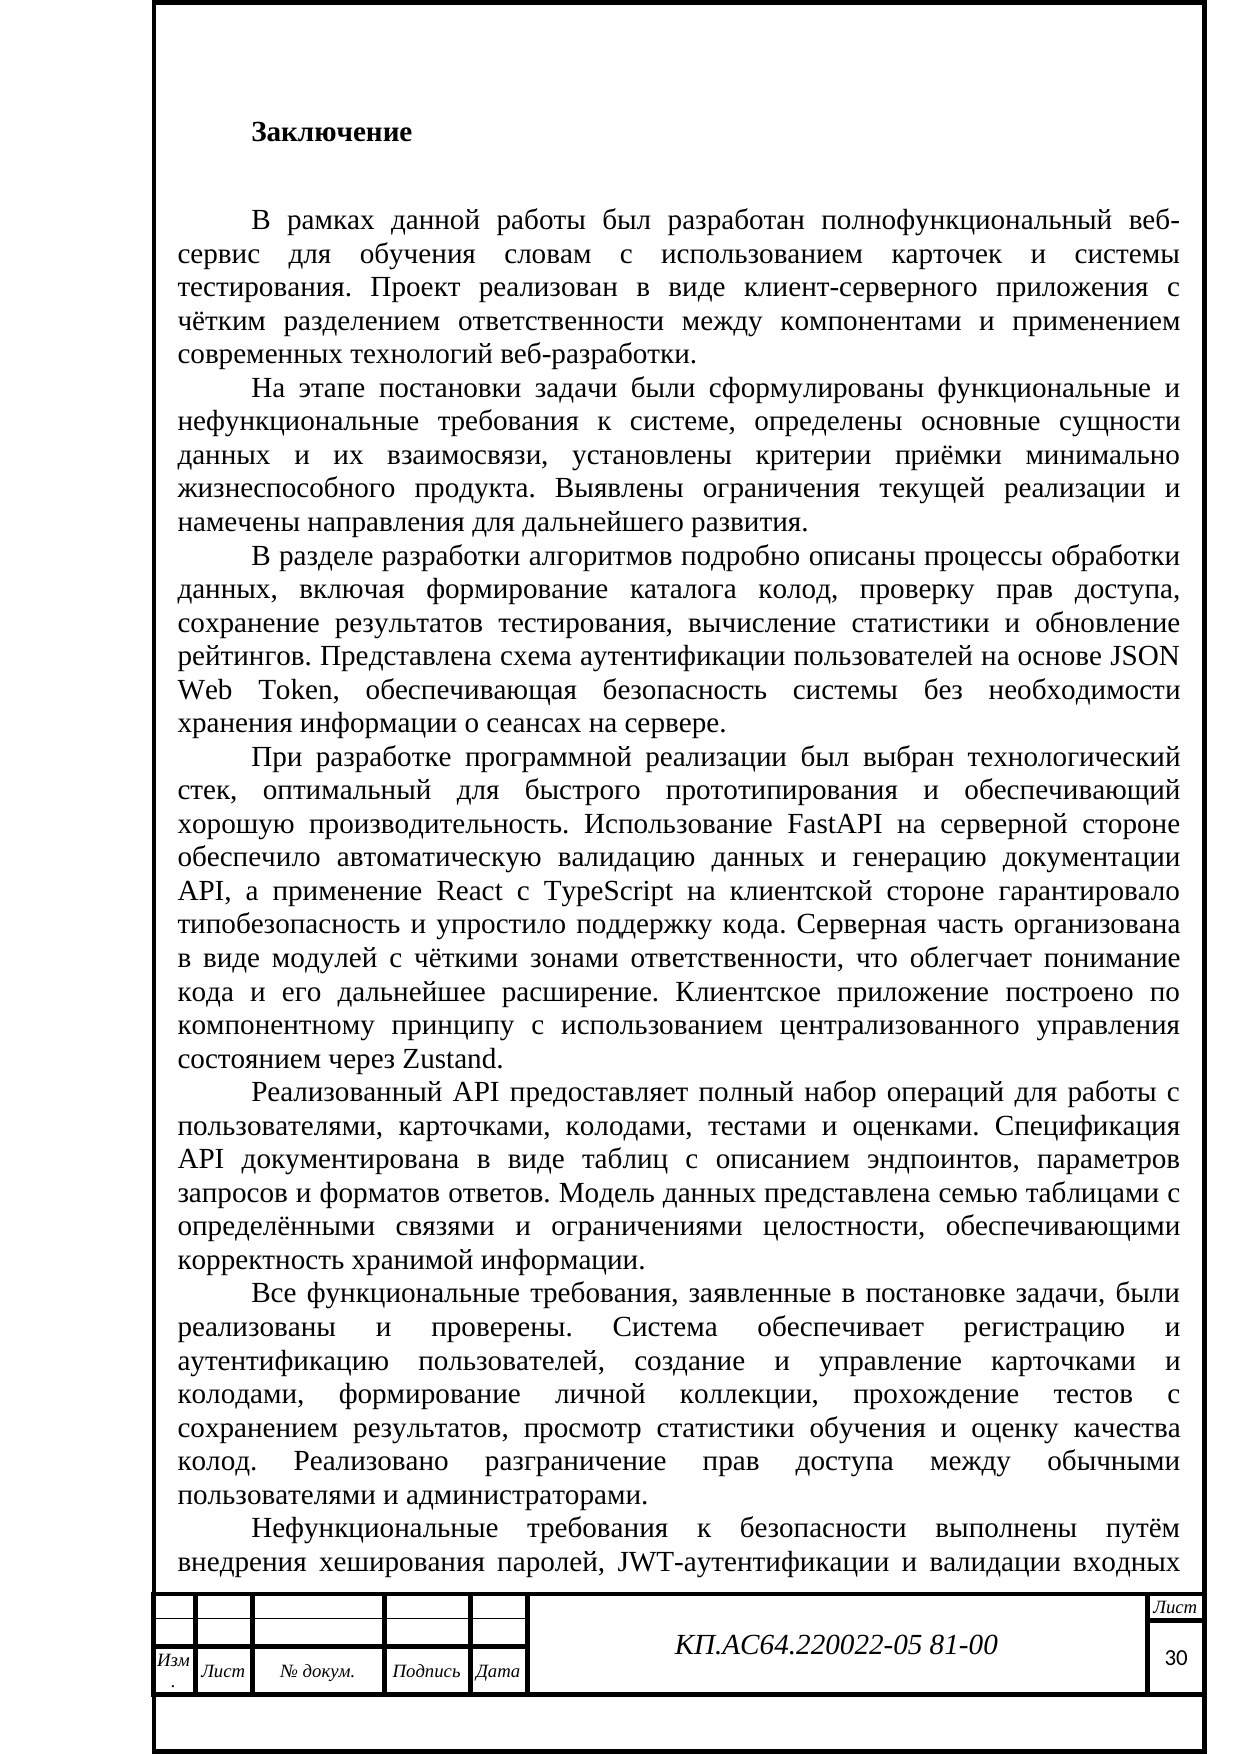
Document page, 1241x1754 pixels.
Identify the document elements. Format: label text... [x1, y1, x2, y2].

text В рамках данной работы был разработан полнофункциональный веб-сервис для обучения словам с использованием карточек и системы тестирования. Проект реализован в виде клиент-серверного приложения с чётким разделением ответственности между компонентами и применением современных технологий веб-разработки. [177, 202, 1181, 370]
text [177, 1510, 1181, 1577]
text Все функциональные требования, заявленные в постановке задачи, были реализованы и проверены. Система обеспечивает регистрацию и аутентификацию пользователей, создание и управление карточками и колодами, формирование личной коллекции, прохождение тестов с сохранением результатов, просмотр статистики обучения и оценку качества колод. Реализовано разграничение прав доступа между обычными пользователями и администраторами. [177, 1276, 1181, 1510]
subtitle Заключение [251, 114, 1181, 147]
text Реализованный API предоставляет полный набор операций для работы с пользователями, карточками, колодами, тестами и оценками. Спецификация API документирована в виде таблиц с описанием эндпоинтов, параметров запросов и форматов ответов. Модель данных представлена семью таблицами с определёнными связями и ограничениями целостности, обеспечивающими корректность хранимой информации. [177, 1074, 1181, 1276]
text На этапе постановки задачи были сформулированы функциональные и нефункциональные требования к системе, определены основные сущности данных и их взаимосвязи, установлены критерии приёмки минимально жизнеспособного продукта. Выявлены ограничения текущей реализации и намечены направления для дальнейшего развития. [177, 370, 1181, 538]
text При разработке программной реализации был выбран технологический стек, оптимальный для быстрого прототипирования и обеспечивающий хорошую производительность. Использование FastAPI на серверной стороне обеспечило автоматическую валидацию данных и генерацию документации API, а применение React с TypeScript на клиентской стороне гарантировало типобезопасность и упростило поддержку кода. Серверная часть организована в виде модулей с чёткими зонами ответственности, что облегчает понимание кода и его дальнейшее расширение. Клиентское приложение построено по компонентному принципу с использованием централизованного управления состоянием через Zustand. [177, 739, 1181, 1074]
text В разделе разработки алгоритмов подробно описаны процессы обработки данных, включая формирование каталога колод, проверку прав доступа, сохранение результатов тестирования, вычисление статистики и обновление рейтингов. Представлена схема аутентификации пользователей на основе JSON Web Token, обеспечивающая безопасность системы без необходимости хранения информации о сеансах на сервере. [177, 538, 1181, 739]
